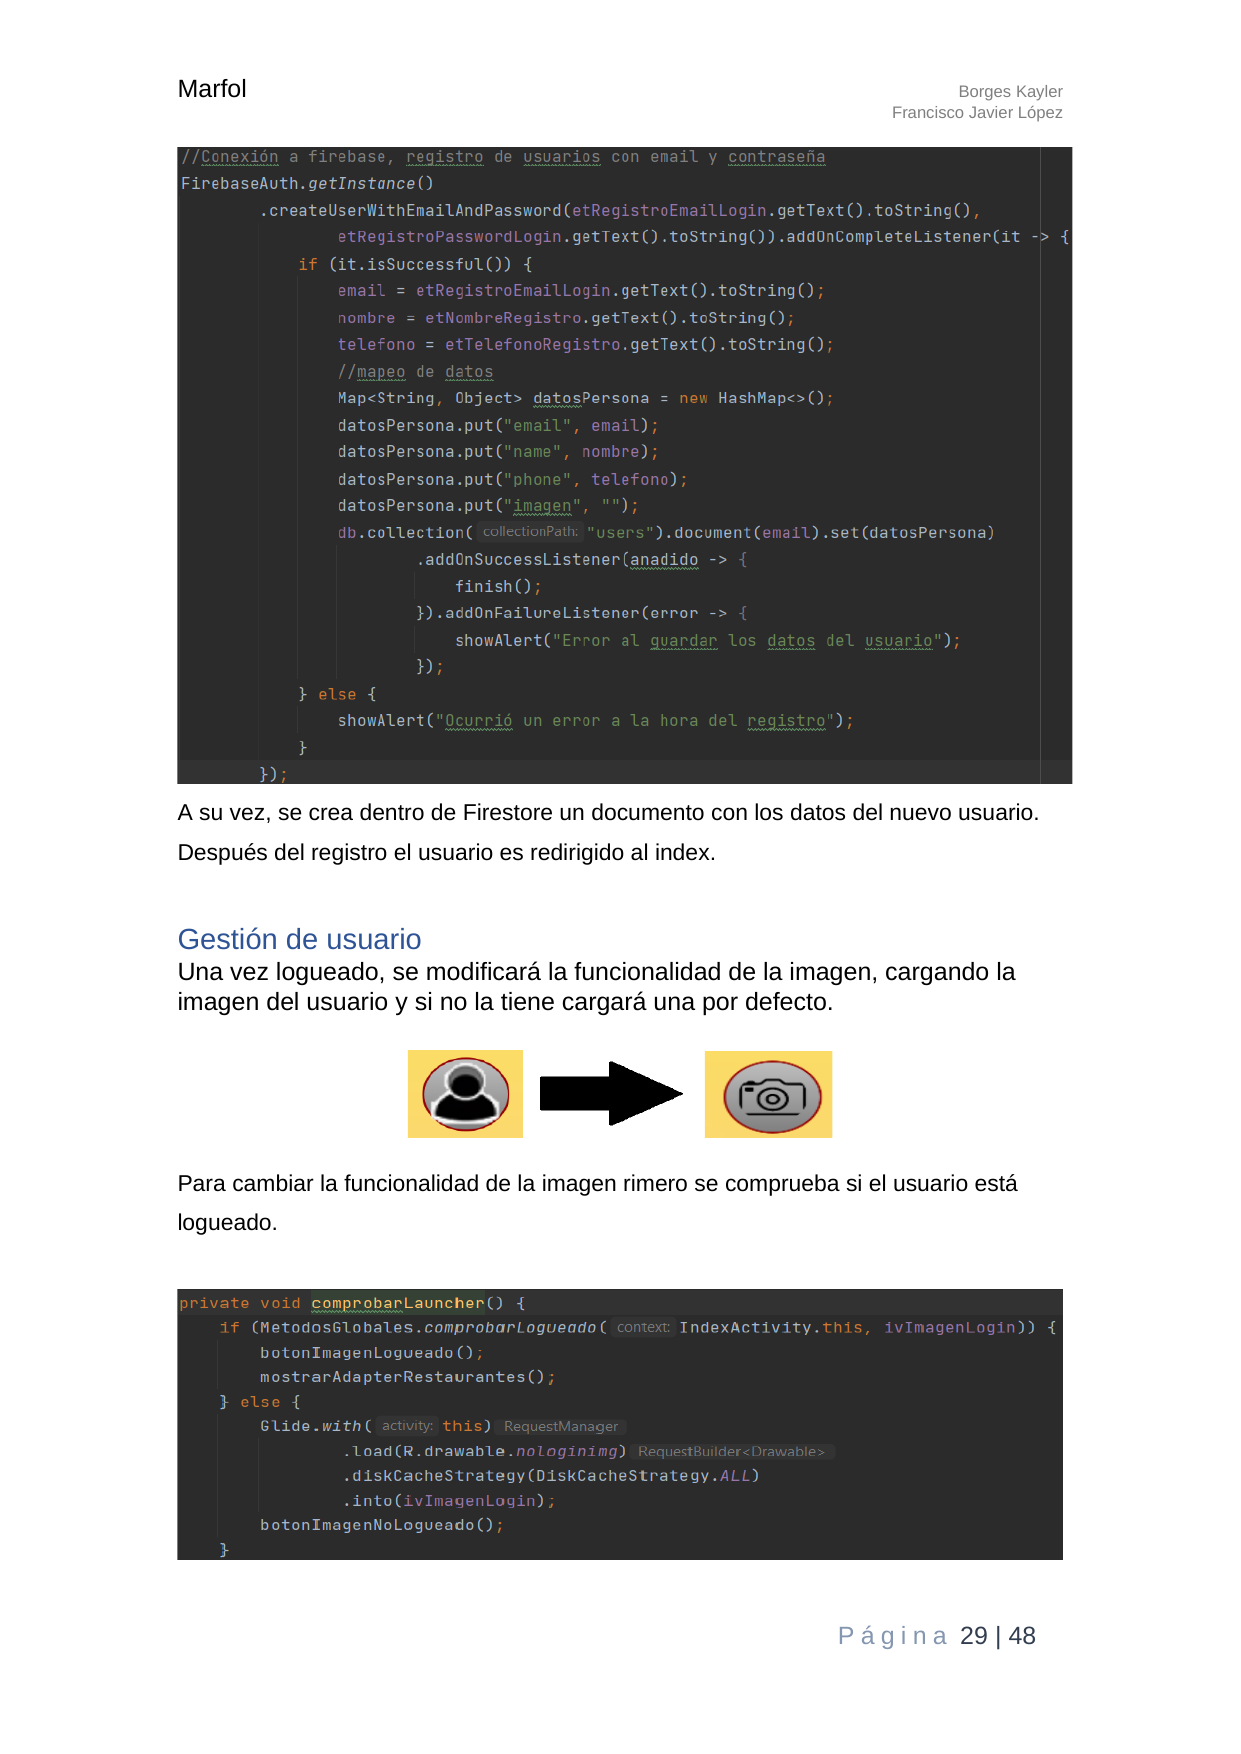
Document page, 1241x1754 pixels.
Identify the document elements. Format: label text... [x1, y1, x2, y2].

subtitle Gestión de usuario [177, 922, 1063, 956]
text A su vez, se crea dentro de Firestore un documento con los datos del nuevo usuario. [177, 798, 1063, 825]
text Para cambiar la funcionalidad de la imagen rimero se comprueba si el usuario está logueado. [177, 1170, 1063, 1236]
text Una vez logueado, se modificará la funcionalidad de la imagen, cargando la imagen del usuario y si no la tiene cargará una por defecto. [177, 957, 1063, 1016]
picture [177, 1289, 1063, 1560]
picture [177, 147, 1073, 784]
picture [407, 1048, 833, 1138]
text Después del registro el usuario es redirigido al index. [177, 838, 1063, 865]
